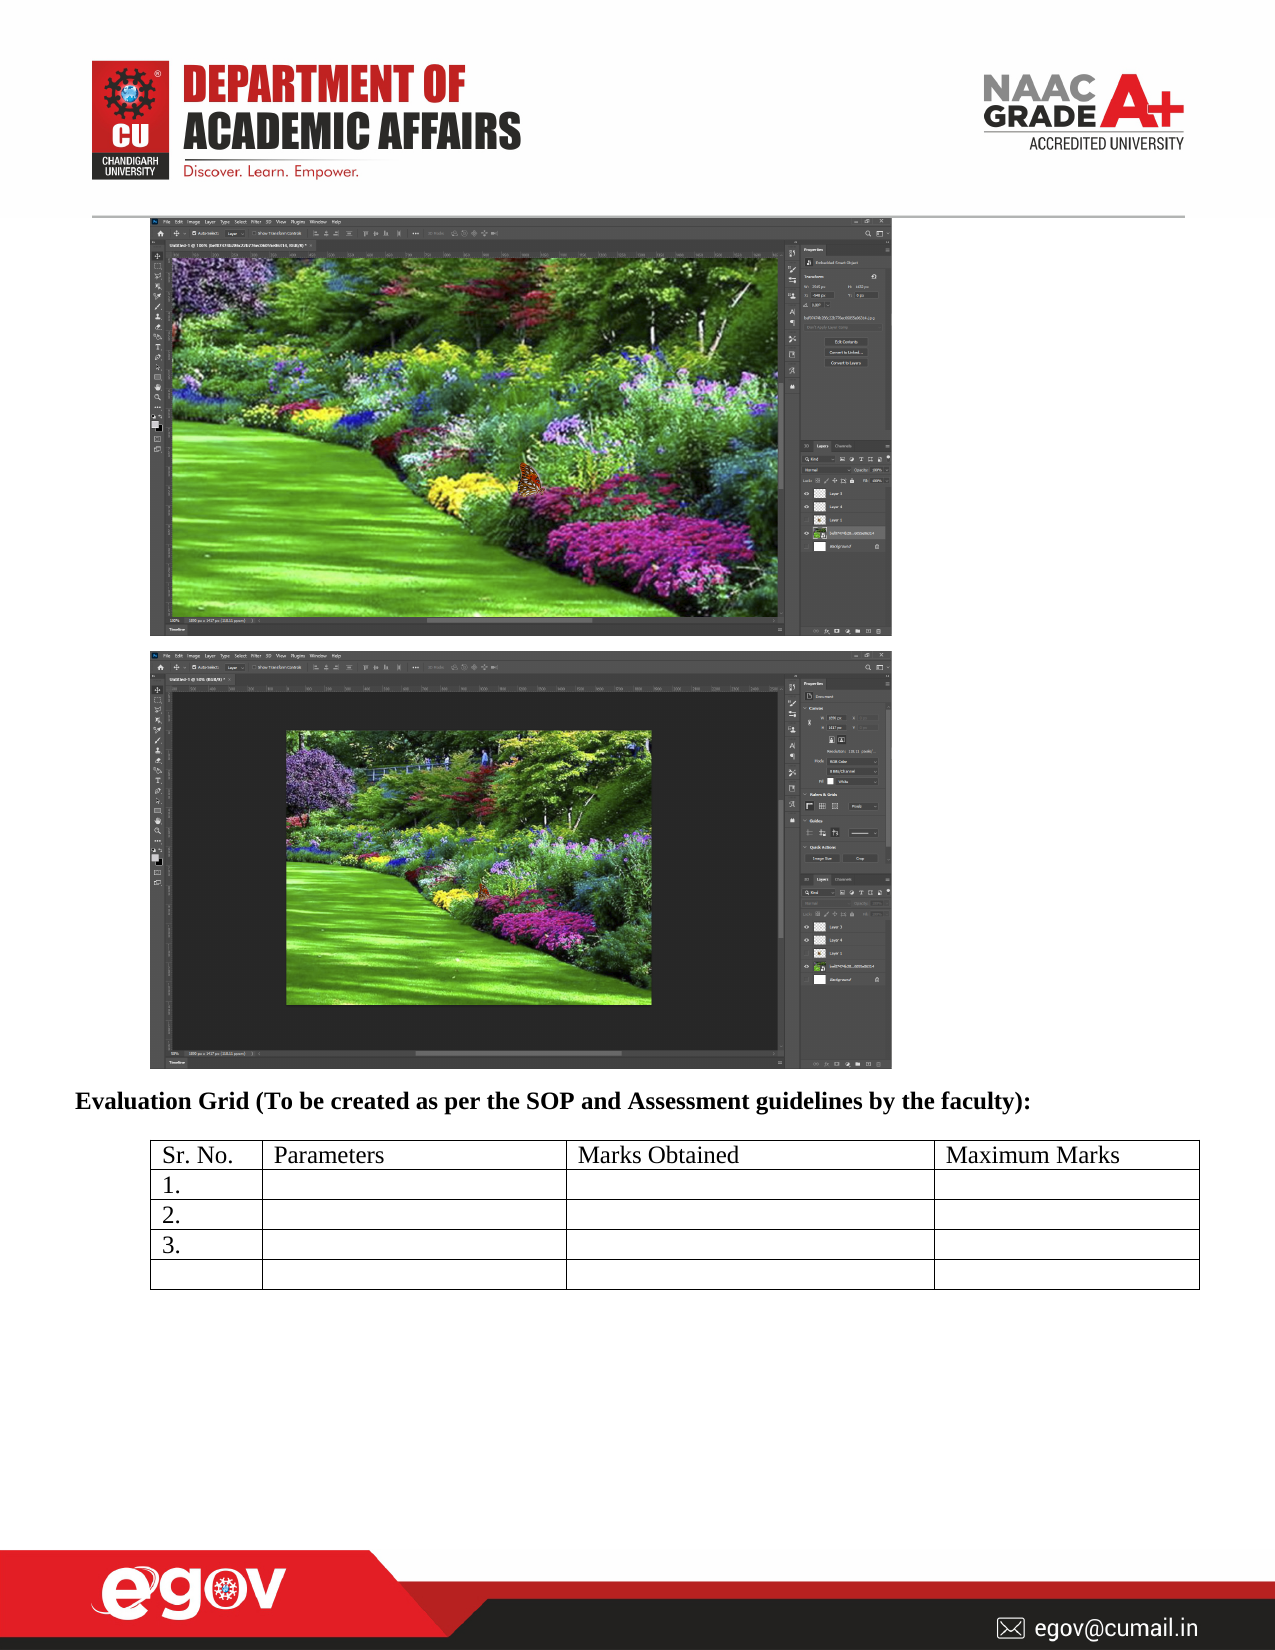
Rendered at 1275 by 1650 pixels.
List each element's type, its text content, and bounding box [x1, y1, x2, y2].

table_cell [567, 1260, 934, 1288]
table_cell [935, 1230, 1199, 1259]
table_cell 3. [151, 1230, 262, 1259]
table_cell [567, 1170, 934, 1199]
table_cell [263, 1230, 566, 1259]
table_header Parameters [263, 1141, 566, 1169]
table_header Sr. No. [151, 1141, 262, 1169]
table_header Maximum Marks [935, 1141, 1199, 1169]
table_header Marks Obtained [567, 1141, 934, 1169]
table_cell [935, 1200, 1199, 1229]
table_cell [151, 1260, 262, 1288]
table_cell [935, 1170, 1199, 1199]
table_cell [263, 1170, 566, 1199]
picture [0, 0, 1275, 636]
table_cell [263, 1200, 566, 1229]
text Evaluation Grid (To be created as per the SOP and Assessment guidelines by the faculty): [75, 1086, 1200, 1114]
picture [150, 651, 892, 1069]
table_cell 2. [151, 1200, 262, 1229]
table_cell [567, 1230, 934, 1259]
table_cell [567, 1200, 934, 1229]
picture [0, 1549, 1275, 1650]
table_cell 1. [151, 1170, 262, 1199]
table_cell [263, 1260, 566, 1288]
table_cell [935, 1260, 1199, 1288]
